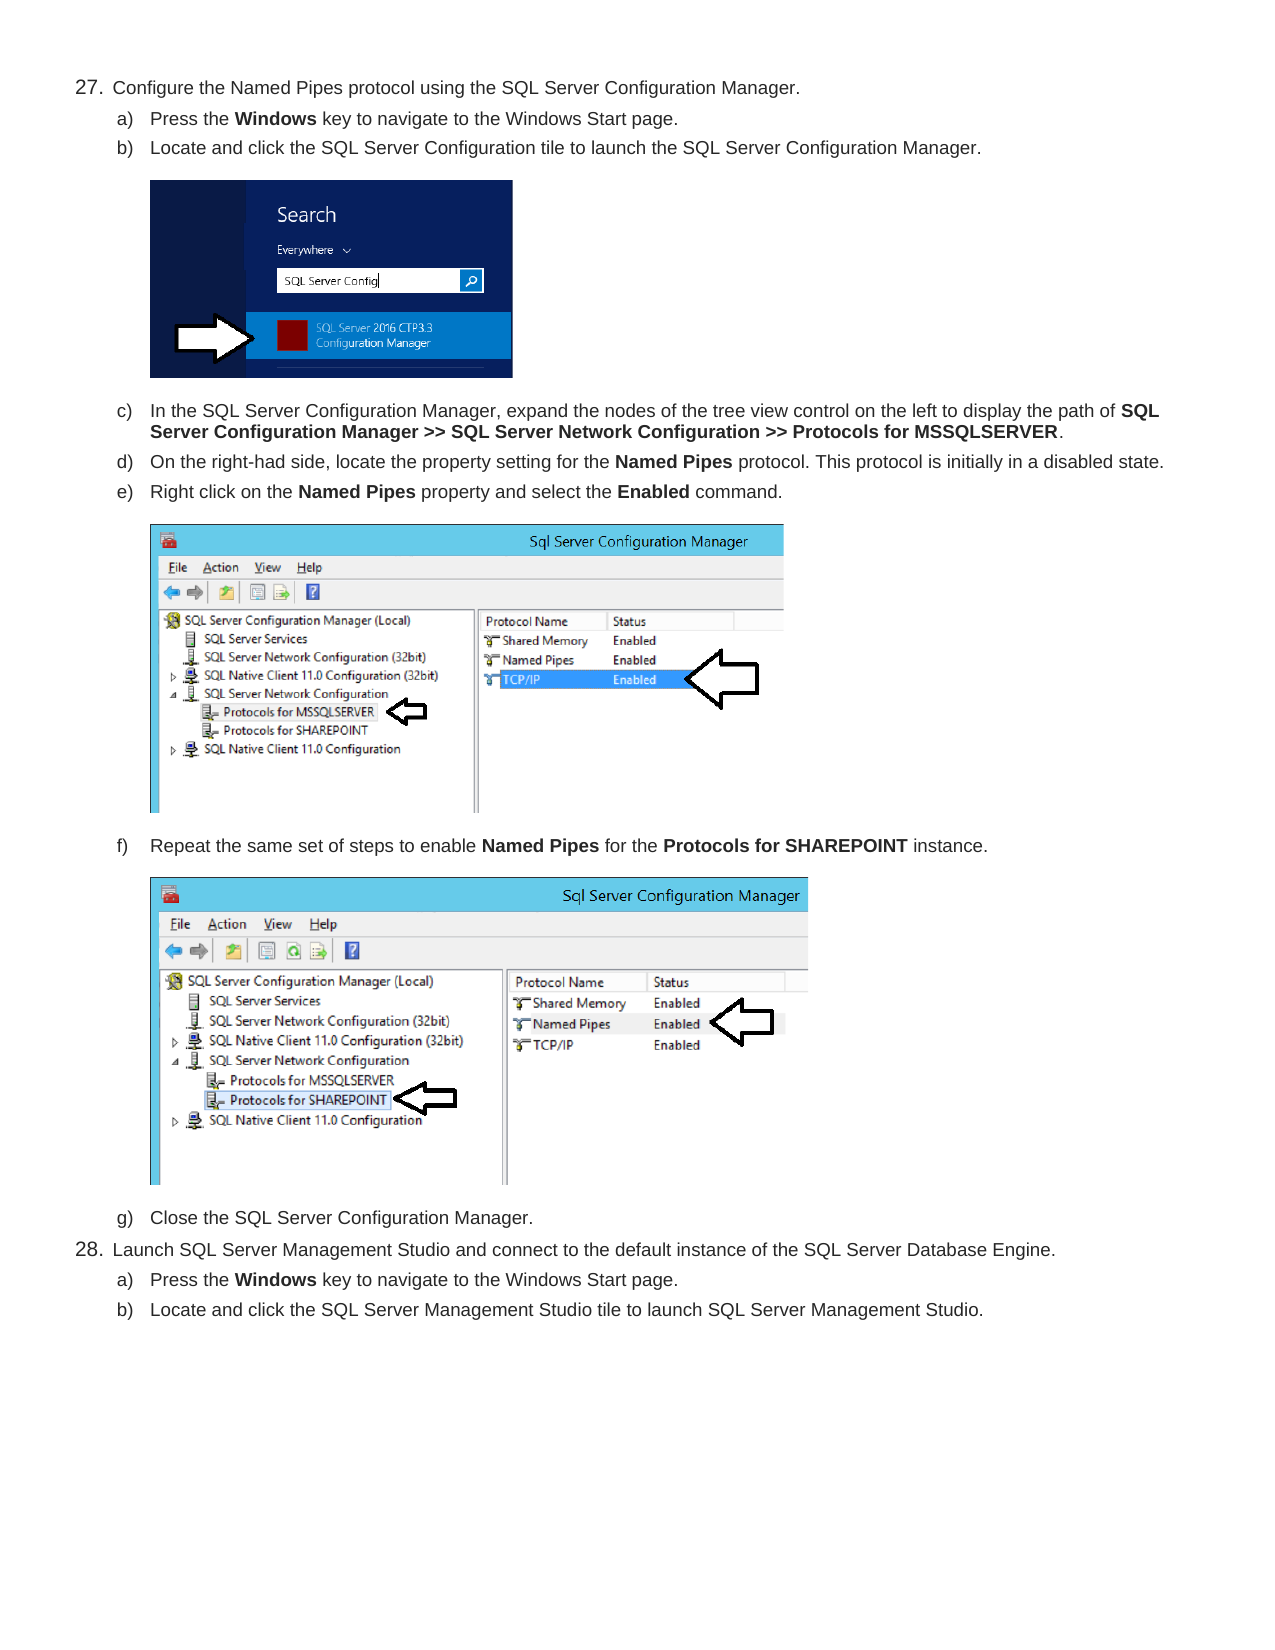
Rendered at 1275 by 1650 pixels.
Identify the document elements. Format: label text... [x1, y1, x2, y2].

text Locate and click the SQL Server Configuration tile to launch the SQL Server Configuration Manager. [117, 137, 1200, 159]
picture [150, 180, 513, 378]
text Locate and click the SQL Server Management Studio tile to launch SQL Server Management Studio. [117, 1299, 1200, 1321]
text Press the Windows key to navigate to the Windows Start page. [117, 107, 1200, 129]
picture [150, 877, 809, 1185]
text Launch SQL Server Management Studio and connect to the default instance of the SQL Server Database Engine. [75, 1237, 1200, 1261]
picture [150, 524, 784, 813]
text Configure the Named Pipes protocol using the SQL Server Configuration Manager. [75, 75, 1200, 99]
text Press the Windows key to navigate to the Windows Start page. [117, 1269, 1200, 1291]
text Close the SQL Server Configuration Manager. [117, 1207, 1200, 1228]
text In the SQL Server Configuration Manager, expand the nodes of the tree view control on the left to display the path of SQL Server Configuration Manager >> SQL Server Network Configuration >> Protocols for MSSQLSERVER. [117, 399, 1200, 443]
text Repeat the same set of steps to enable Named Pipes for the Protocols for SHAREPOINT instance. [117, 834, 1200, 856]
text Right click on the Named Pipes property and select the Enabled command. [117, 481, 1200, 502]
text On the right-had side, locate the property setting for the Named Pipes protocol. This protocol is initially in a disabled state. [117, 451, 1200, 473]
